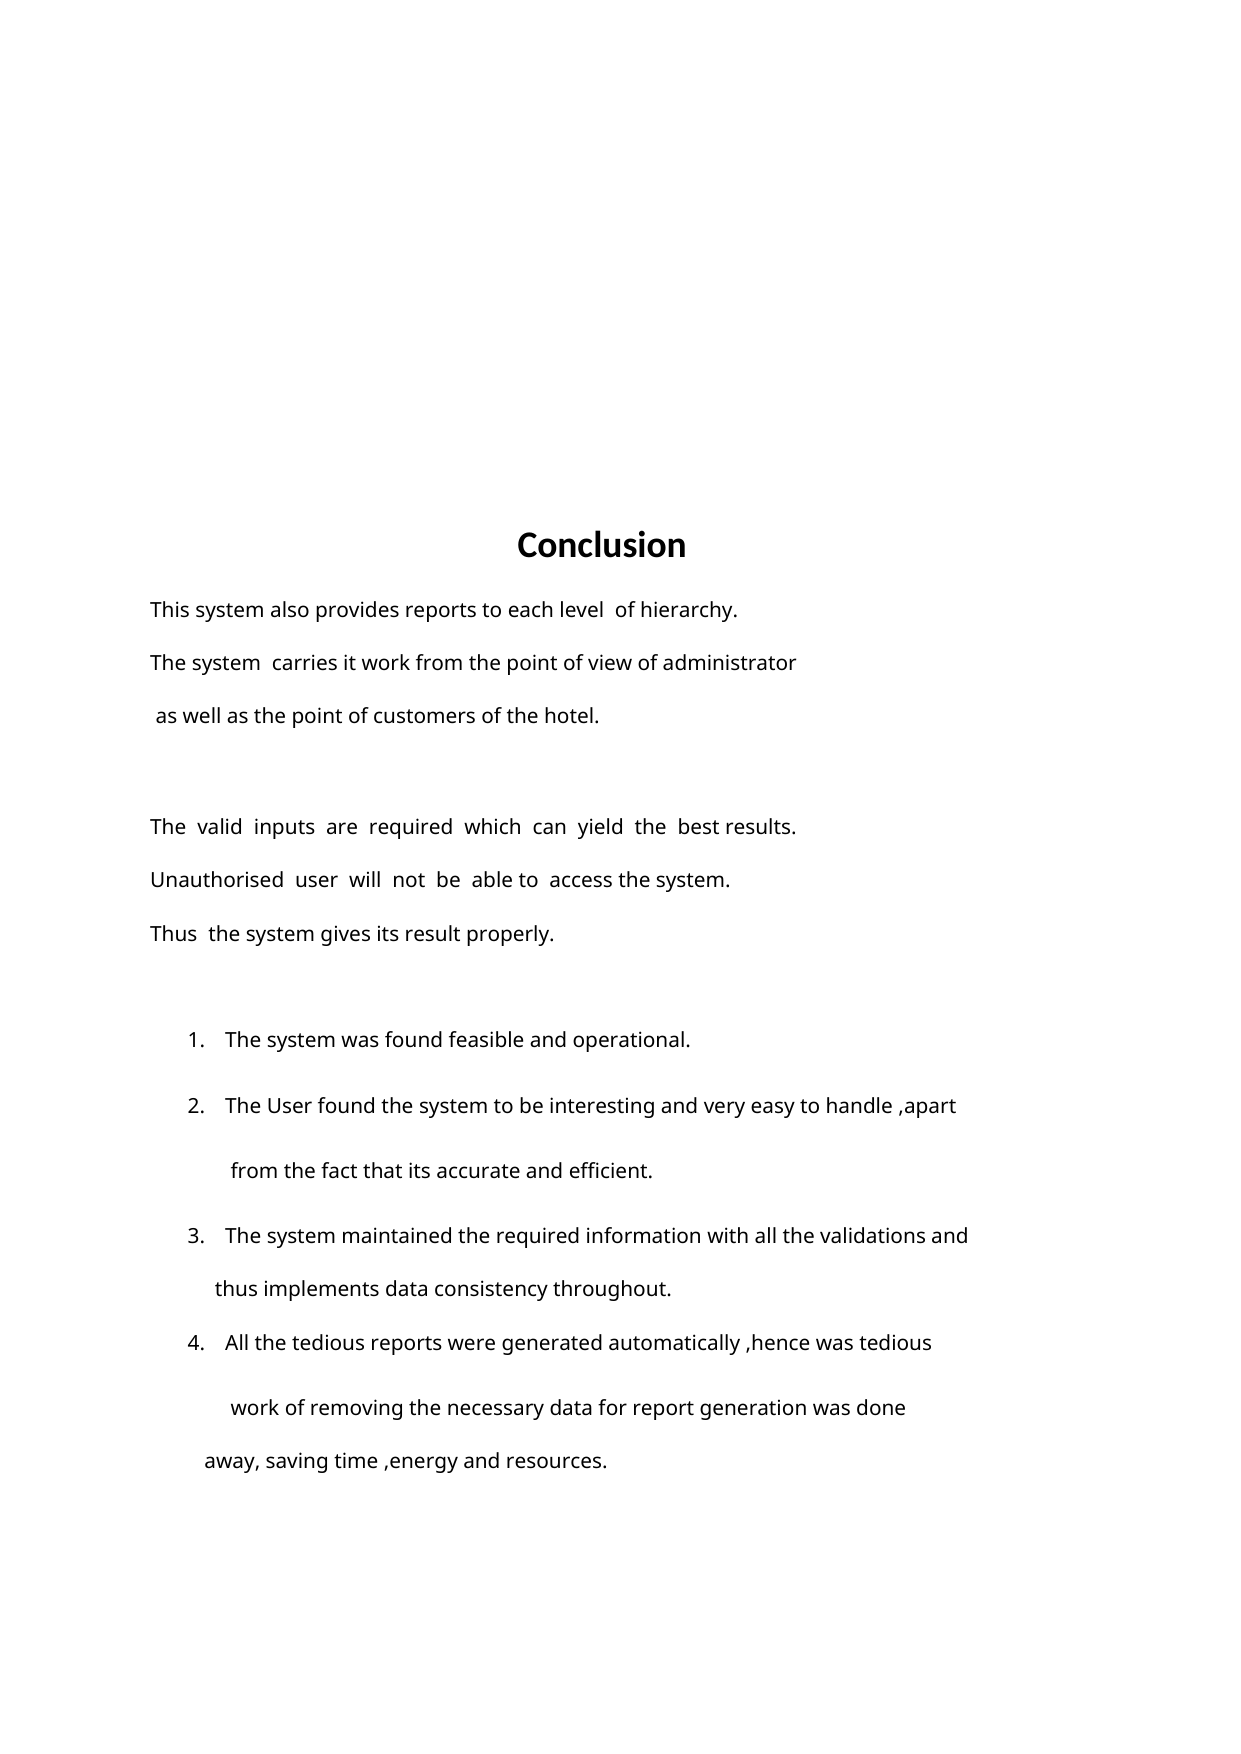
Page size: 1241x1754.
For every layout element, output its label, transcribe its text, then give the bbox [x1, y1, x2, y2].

list work of removing the necessary data for report generation was done [225, 1393, 1090, 1422]
list The User found the system to be interesting and very easy to handle ,apart [187, 1091, 1090, 1119]
list from the fact that its accurate and efficient. [225, 1156, 1090, 1184]
list The system was found feasible and operational. [187, 1026, 1090, 1054]
text thus implements data consistency throughout. [187, 1274, 1090, 1303]
text Conclusion [150, 521, 1090, 567]
text away, saving time ,energy and resources. [150, 1447, 1090, 1475]
text as well as the point of customers of the hotel. [150, 702, 1090, 730]
text Unauthorised user will not be able to access the system. [150, 865, 1090, 894]
list All the tedious reports were generated automatically ,hence was tedious [187, 1328, 1090, 1356]
text The valid inputs are required which can yield the best results. [150, 812, 1090, 840]
text This system also provides reports to each level of hierarchy. [150, 595, 1090, 623]
text Thus the system gives its result properly. [150, 919, 1090, 947]
list The system maintained the required information with all the validations and [187, 1221, 1090, 1249]
text The system carries it work from the point of view of administrator [150, 648, 1090, 677]
